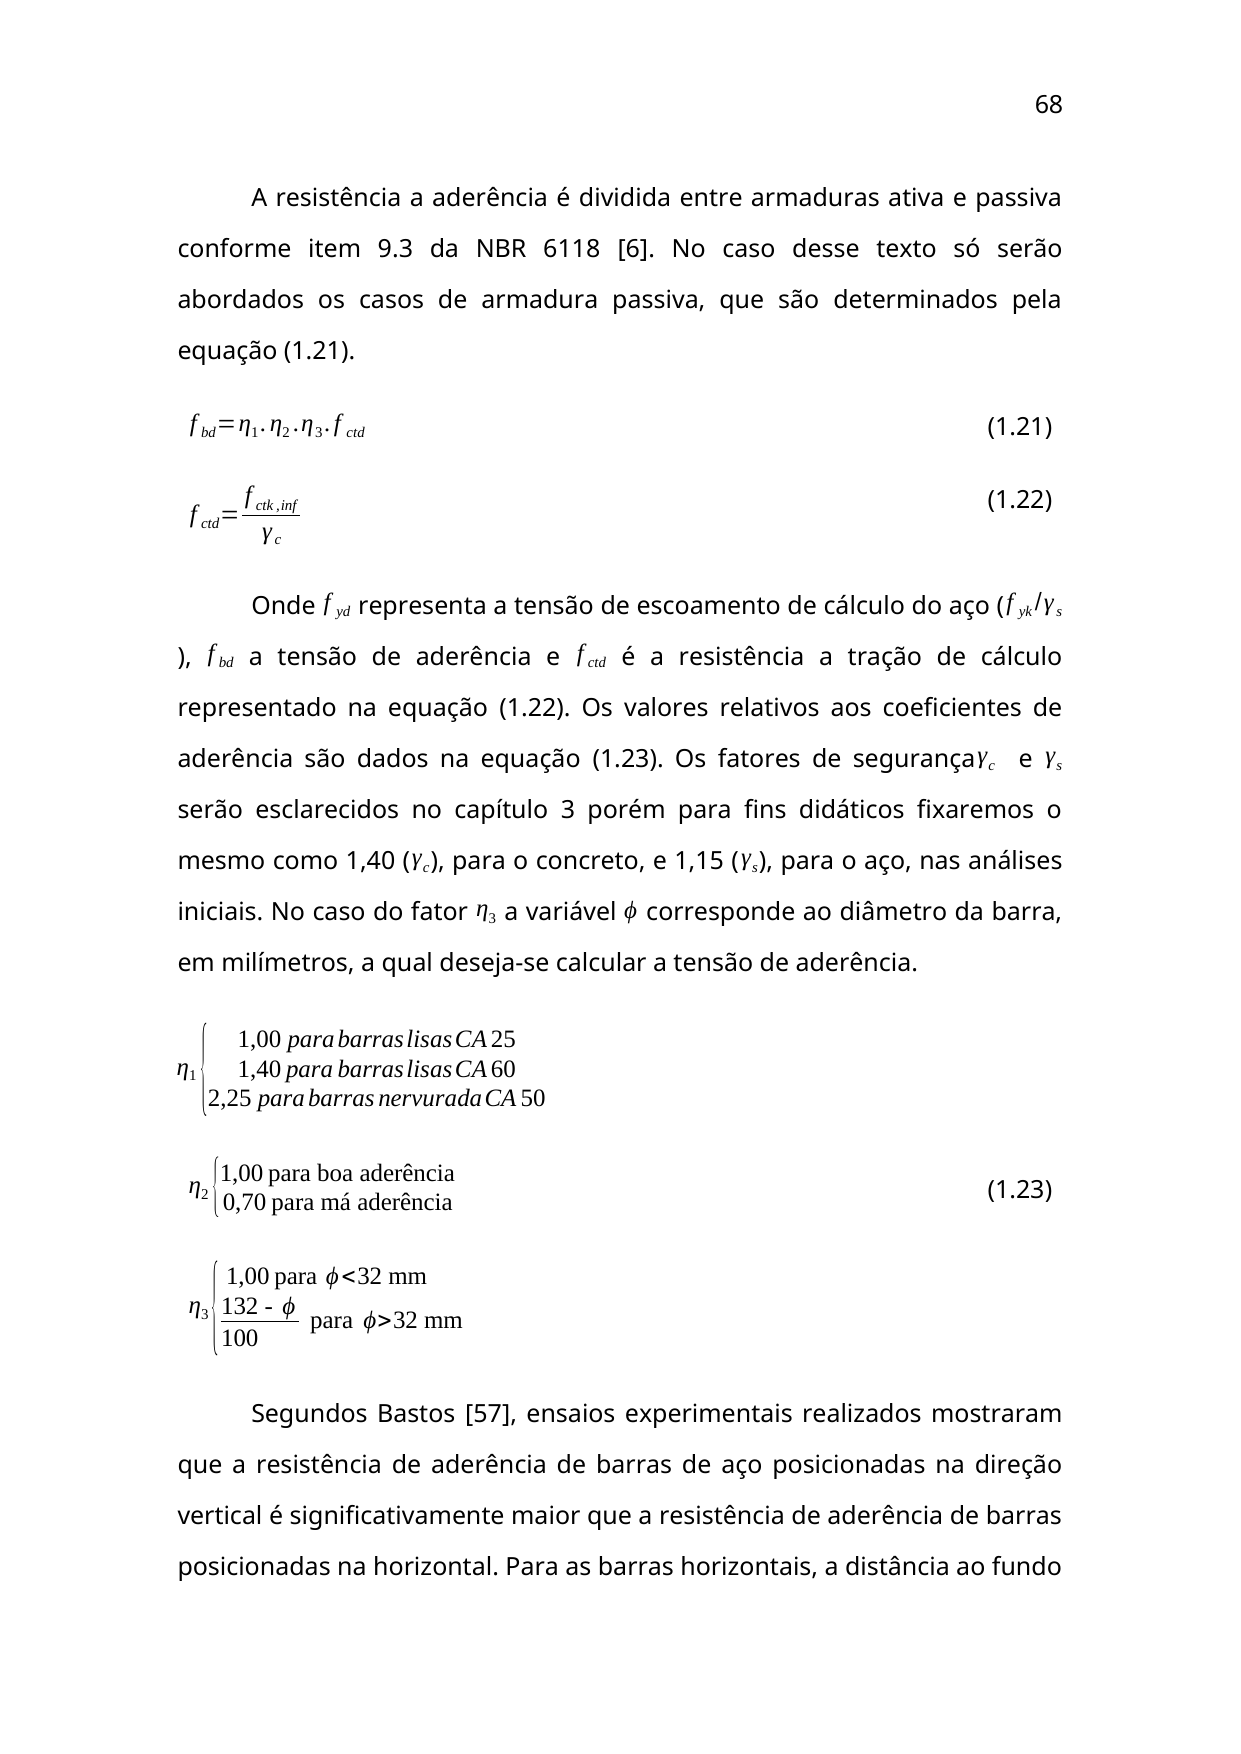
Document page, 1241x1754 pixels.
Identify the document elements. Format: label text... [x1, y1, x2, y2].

table_header (1.23) [949, 1008, 1063, 1383]
table_header (1.21) [949, 396, 1063, 469]
text A resistência a aderência é dividida entre armaduras ativa e passiva conforme item 9.3 da NBR 6118 [6]. No caso desse texto só serão abordados os casos de armadura passiva, que são determinados pela equação (1.21). [177, 179, 1063, 367]
table_cell [177, 1144, 949, 1246]
table_cell [177, 469, 949, 575]
table_cell [177, 1246, 949, 1383]
text Onde representa a tensão de escoamento de cálculo do aço (), a tensão de aderência e é a resistência a tração de cálculo representado na equação (1.22). Os valores relativos aos coeficientes de aderência são dados na equação (1.23). Os fatores de segurança e serão esclarecidos no capítulo 3 porém para fins didáticos fixaremos o mesmo como 1,40 (), para o concreto, e 1,15 (), para o aço, nas análises iniciais. No caso do fator a variável corresponde ao diâmetro da barra, em milímetros, a qual deseja-se calcular a tensão de aderência. [177, 587, 1063, 979]
table_header [177, 396, 949, 469]
table_cell (1.22) [949, 469, 1063, 575]
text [177, 1396, 1063, 1583]
table_header [177, 1008, 949, 1143]
